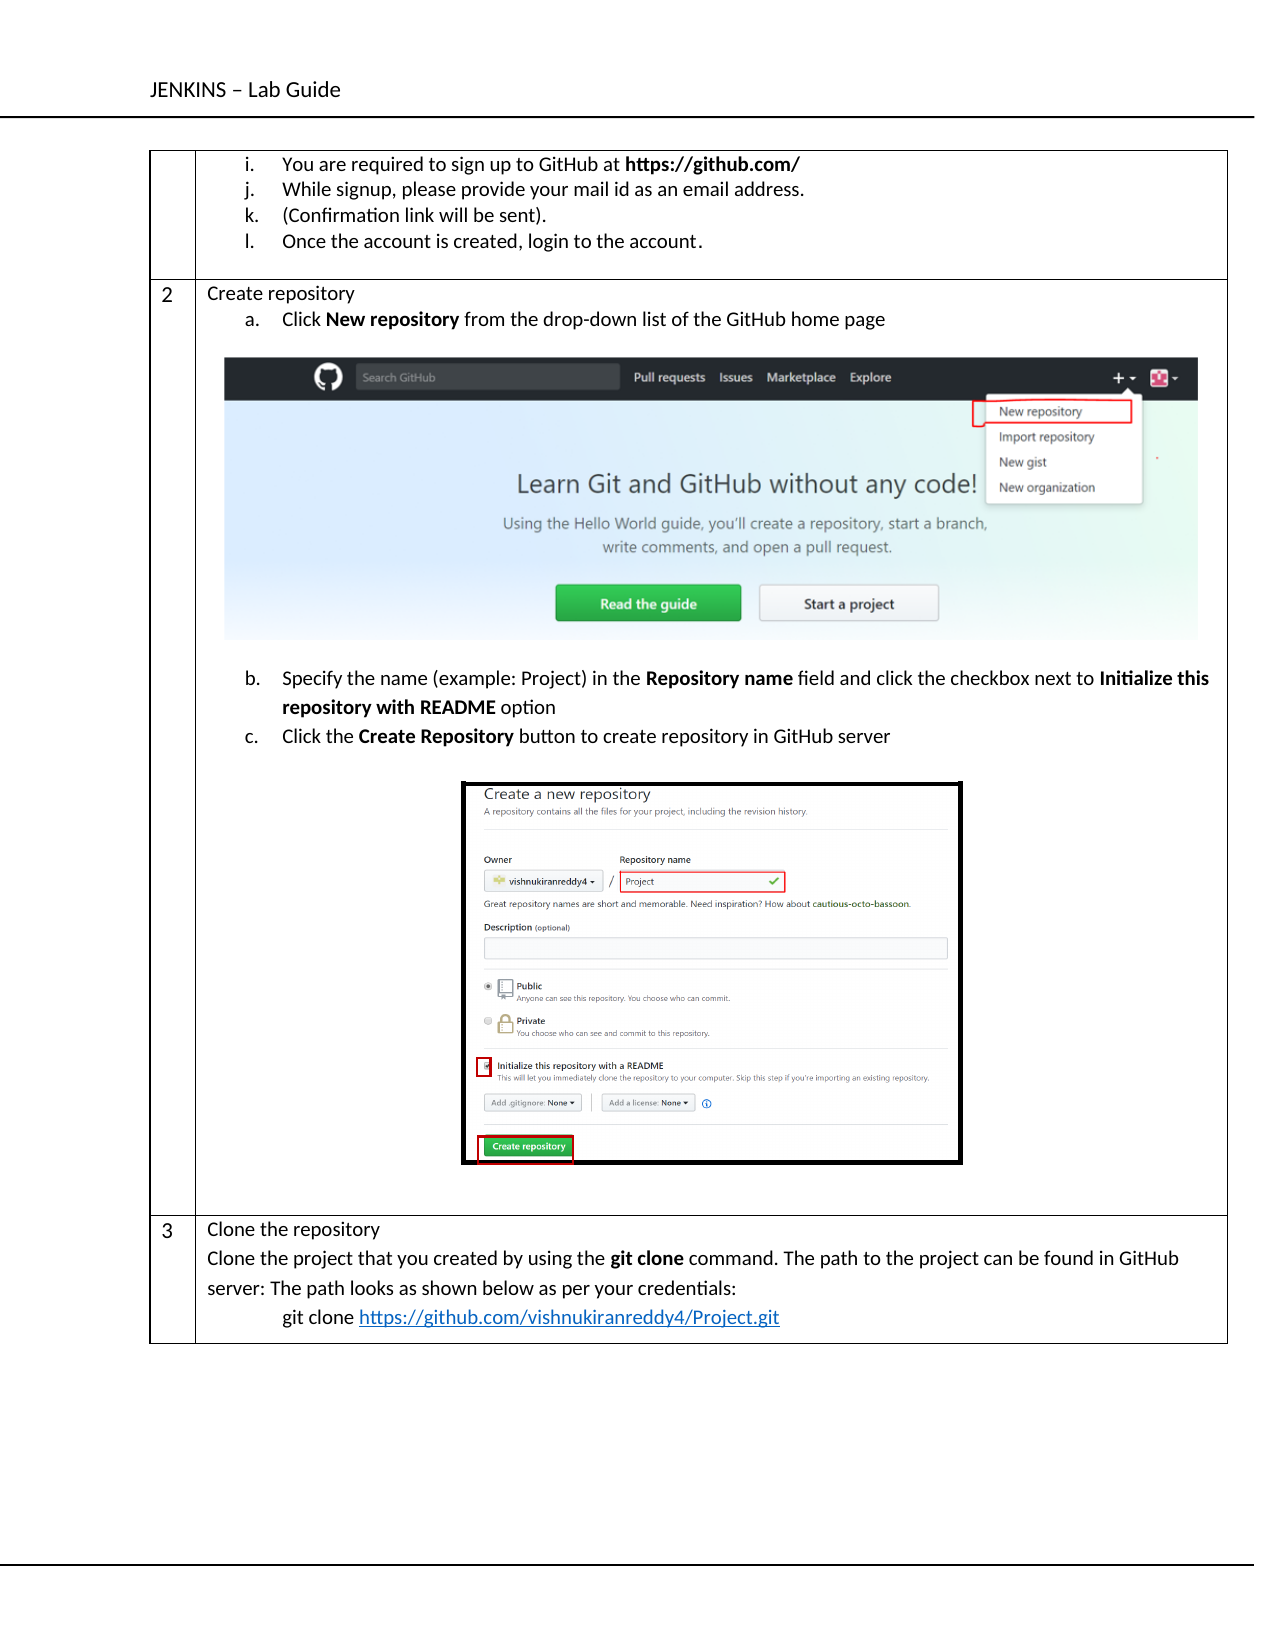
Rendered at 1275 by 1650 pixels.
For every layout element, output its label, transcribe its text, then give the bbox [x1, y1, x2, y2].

picture [466, 786, 958, 1160]
picture [224, 356, 1200, 640]
table_cell Create repository Click New repository from the drop-down list of the GitHub home page Specify the name (example: Project) in the Repository name field and click the checkbox next to Initialize this repository with README option Click the Create Repository button to create repository in GitHub server [196, 280, 1227, 1215]
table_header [196, 151, 1227, 279]
table_header 1 [151, 151, 195, 279]
table_cell 3 [151, 1216, 195, 1342]
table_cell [196, 1216, 1227, 1342]
picture [479, 1138, 572, 1160]
table_cell 2 [151, 280, 195, 1215]
